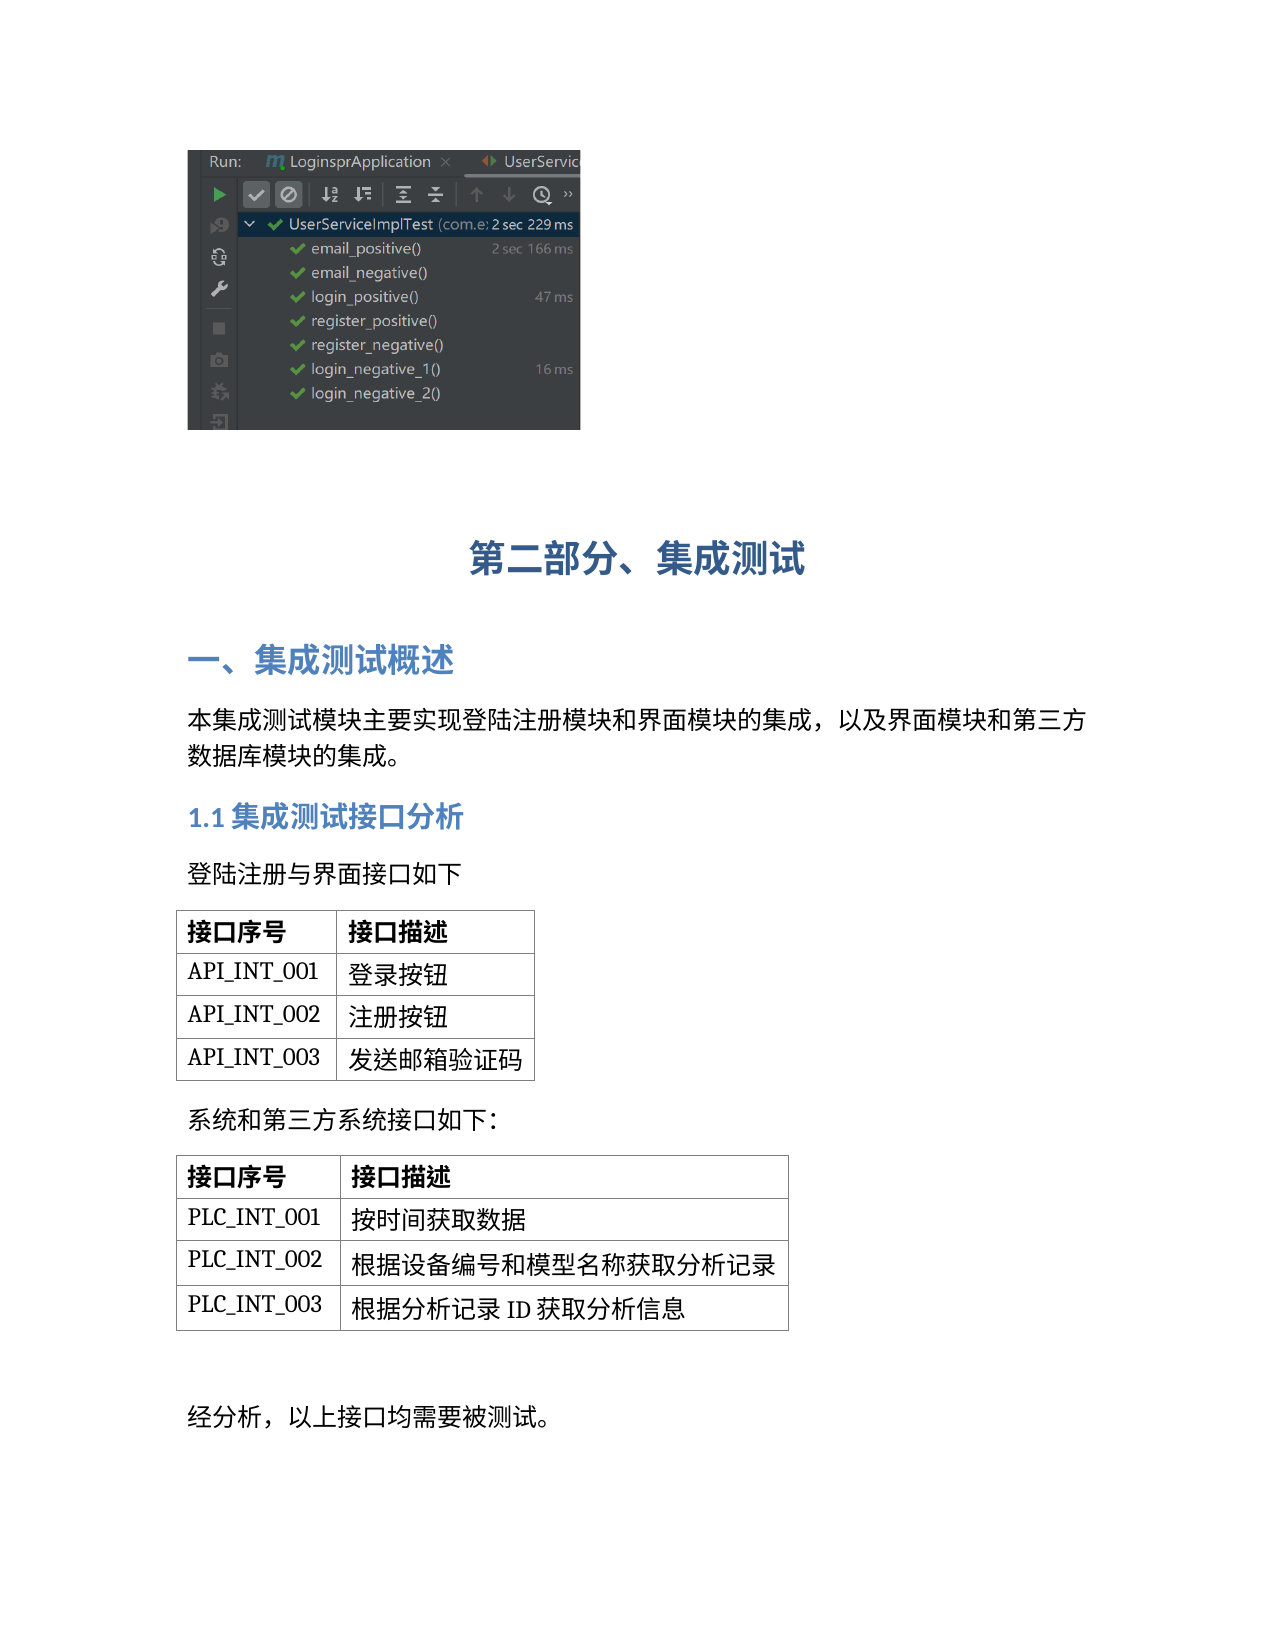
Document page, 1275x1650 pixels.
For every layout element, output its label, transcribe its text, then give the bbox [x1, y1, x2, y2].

picture [187, 150, 581, 430]
table_cell 根据分析记录ID获取分析信息 [341, 1286, 788, 1330]
subtitle 1.1 集成测试接口分析 [187, 794, 1087, 836]
table_header 接口序号 [177, 1156, 340, 1198]
text 经分析，以上接口均需要被测试。 [187, 1397, 1087, 1433]
table_cell 根据设备编号和模型名称获取分析记录 [341, 1241, 788, 1285]
subtitle 一、集成测试概述 [187, 633, 1087, 682]
table_cell 登录按钮 [337, 954, 534, 995]
table_cell PLC_INT_003 [177, 1286, 340, 1330]
text 系统和第三方系统接口如下： [187, 1100, 1087, 1136]
title 第二部分、集成测试 [187, 529, 1087, 583]
table_cell PLC_INT_001 [177, 1199, 340, 1240]
table_cell API_INT_003 [177, 1039, 336, 1080]
text 本集成测试模块主要实现登陆注册模块和界面模块的集成，以及界面模块和第三方数据库模块的集成。 [187, 701, 1087, 773]
table_header 接口描述 [337, 911, 534, 952]
table_cell API_INT_002 [177, 996, 336, 1038]
table_header 接口描述 [341, 1156, 788, 1198]
table_cell PLC_INT_002 [177, 1241, 340, 1285]
table_header 接口序号 [177, 911, 336, 952]
table_cell 发送邮箱验证码 [337, 1039, 534, 1080]
table_cell 按时间获取数据 [341, 1199, 788, 1240]
text 登陆注册与界面接口如下 [187, 855, 1087, 891]
table_cell 注册按钮 [337, 996, 534, 1038]
table_cell API_INT_001 [177, 954, 336, 995]
